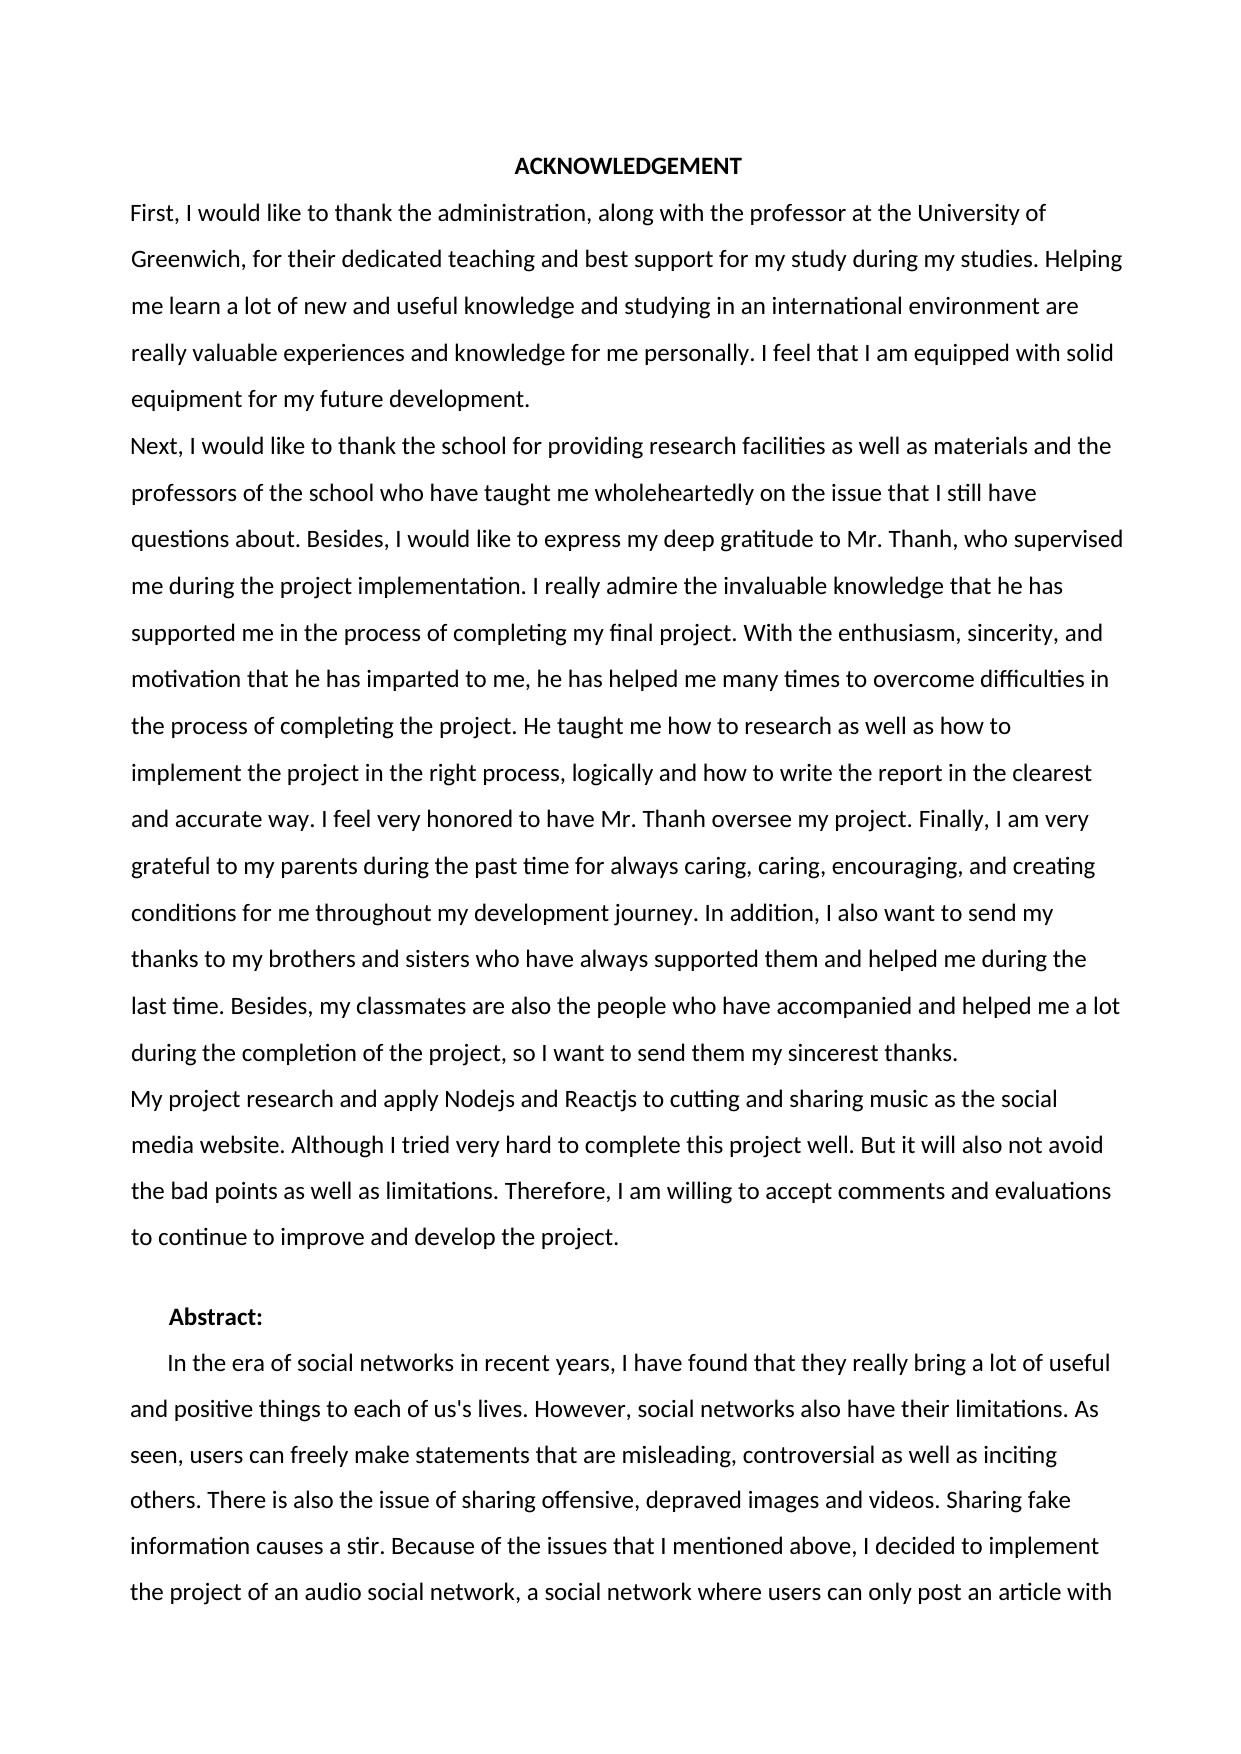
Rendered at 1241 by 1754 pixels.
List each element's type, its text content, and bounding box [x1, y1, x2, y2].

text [130, 1347, 1125, 1607]
subtitle ACKNOWLEDGEMENT [61, 150, 1195, 181]
text My project research and apply Nodejs and Reactjs to cutting and sharing music as the social media website. Although I tried very hard to complete this project well. But it will also not avoid the bad points as well as limitations. Therefore, I am willing to accept comments and evaluations to continue to improve and develop the project. [130, 1083, 1125, 1252]
text Next, I would like to thank the school for providing research facilities as well as materials and the professors of the school who have taught me wholeheartedly on the issue that I still have questions about. Besides, I would like to express my deep gratitude to Mr. Thanh, who supervised me during the project implementation. I really admire the invaluable knowledge that he has supported me in the process of completing my final project. With the enthusiasm, sincerity, and motivation that he has imparted to me, he has helped me many times to overcome difficulties in the process of completing the project. He taught me how to research as well as how to implement the project in the right process, logically and how to write the report in the clearest and accurate way. I feel very honored to have Mr. Thanh oversee my project. Finally, I am very grateful to my parents during the past time for always caring, caring, encouraging, and creating conditions for me throughout my development journey. In addition, I also want to send my thanks to my brothers and sisters who have always supported them and helped me during the last time. Besides, my classmates are also the people who have accompanied and helped me a lot during the completion of the project, so I want to send them my sincerest thanks. [130, 430, 1125, 1067]
subtitle Abstract: [168, 1301, 1195, 1332]
text First, I would like to thank the administration, along with the professor at the University of Greenwich, for their dedicated teaching and best support for my study during my studies. Helping me learn a lot of new and useful knowledge and studying in an international environment are really valuable experiences and knowledge for me personally. I feel that I am equipped with solid equipment for my future development. [130, 197, 1125, 414]
